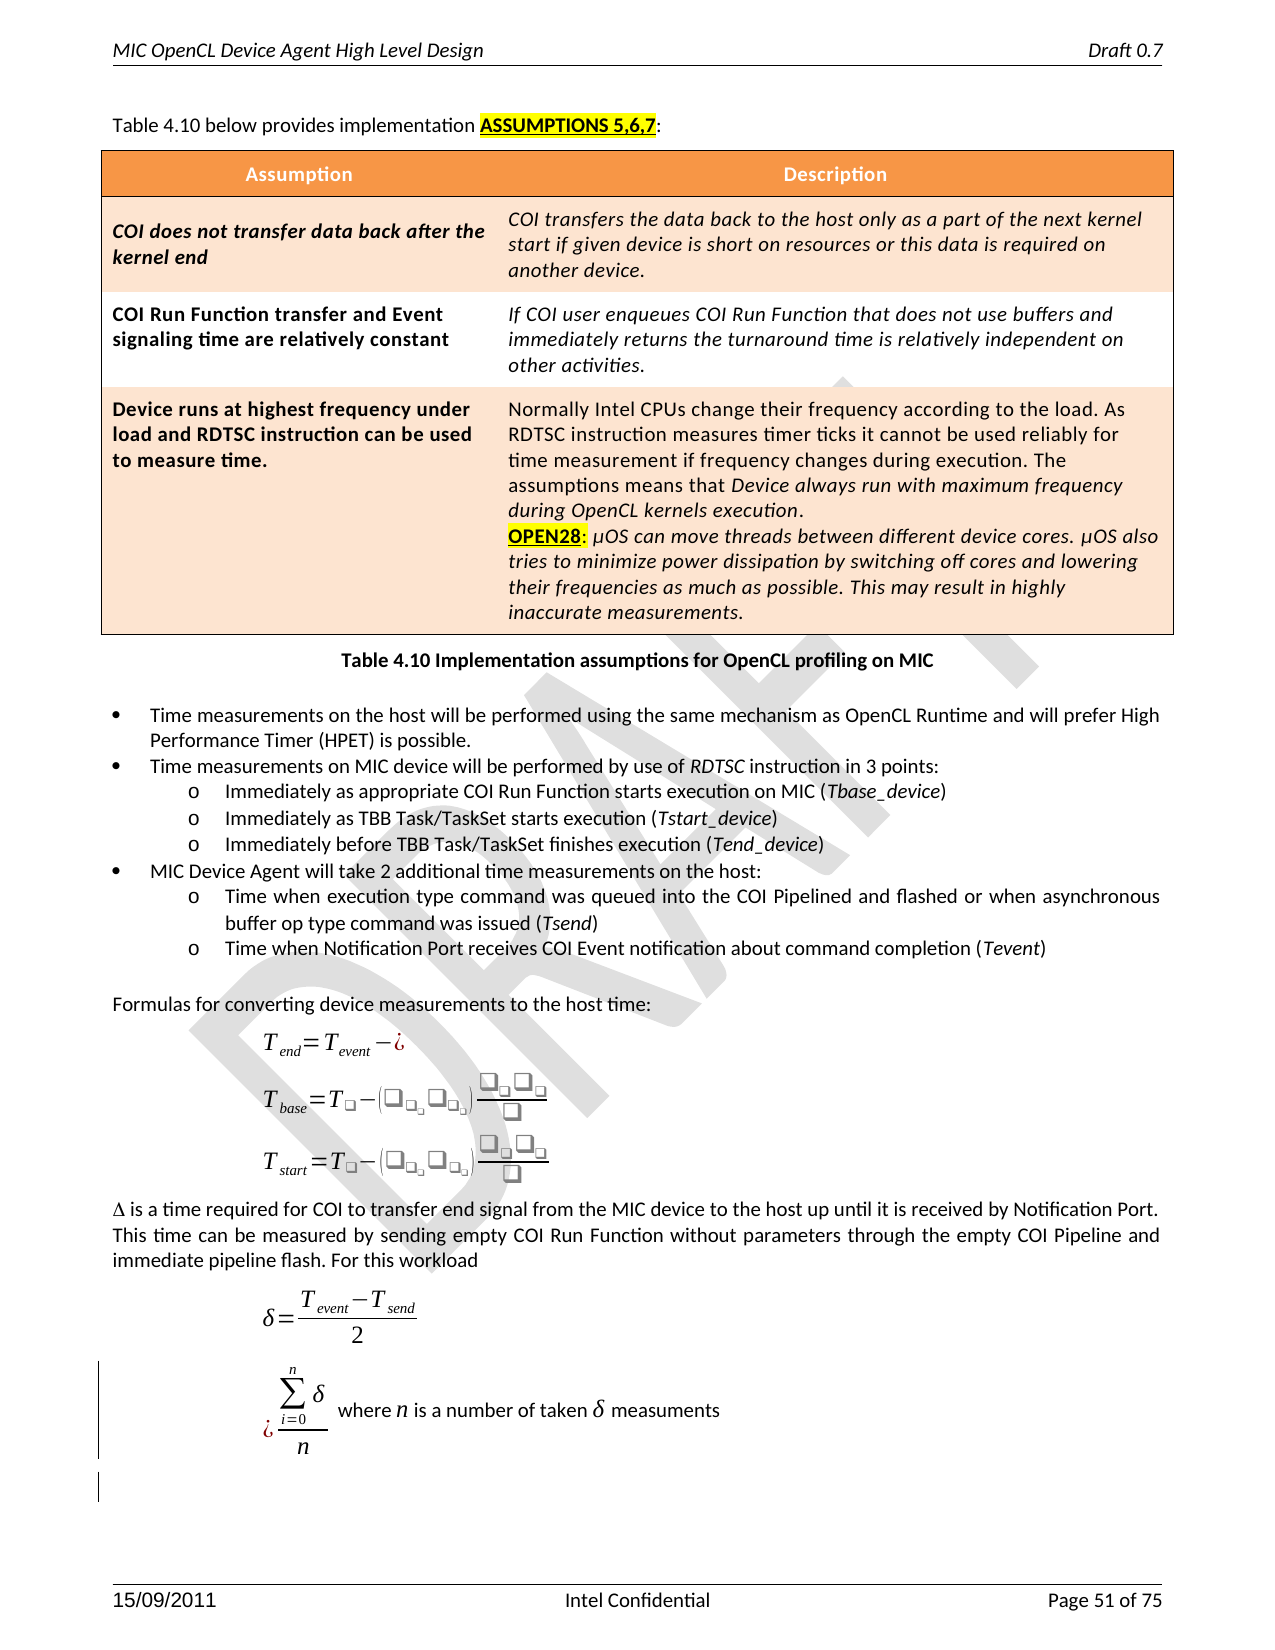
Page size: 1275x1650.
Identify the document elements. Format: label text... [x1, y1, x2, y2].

text Formulas for converting device measurements to the host time: [112, 1195, 1162, 1220]
list Time measurements on MIC device will be performed by use of RDTSC instruction in 3 points: [112, 782, 1162, 808]
table_header Assumption [102, 151, 497, 196]
table_cell If COI user enqueues COI Run Function that does not use buffers and immediately returns the turnaround time is relatively independent on other activities. [497, 292, 1173, 387]
list Time measurements on the host will be performed using the same mechanism as OpenCL Runtime and will prefer High Performance Timer (HPET) is possible. [112, 702, 1162, 753]
list Immediately before TBB Task/TaskSet finishes execution (Tend_device) [187, 948, 1162, 974]
list Time when Notification Port receives COI Event notification about command completion (Tevent) [187, 1139, 1162, 1166]
list MIC Device Agent will take 2 additional time measurements on the host: [112, 1004, 1162, 1029]
table_cell Normally Intel CPUs change their frequency according to the load. As RDTSC instruction measures timer ticks it cannot be used reliably for time measurement if frequency changes during execution. The assumptions means that Device always run with maximum frequency during OpenCL kernels execution. OPEN28: µOS can move threads between different device cores. µOS also tries to minimize power dissipation by switching off cores and lowering their frequencies as much as possible. This may result in highly inaccurate measurements. [497, 387, 1173, 634]
table_cell COI Run Function transfer and Event signaling time are relatively constant [102, 292, 497, 387]
list Immediately as TBB Task/TaskSet starts execution (Tstart_device) [187, 892, 1162, 919]
list Time when execution type command was queued into the COI Pipelined and flashed or when asynchronous buffer op type command was issued (Tsend) [187, 1058, 1162, 1110]
list Immediately as appropriate COI Run Function starts execution on MIC (Tbase_device) [187, 837, 1162, 863]
table_header Description [497, 151, 1173, 196]
table_cell COI does not transfer data back after the kernel end [102, 197, 497, 292]
table_cell Device runs at highest frequency under load and RDTSC instruction can be used to measure time. [102, 387, 497, 634]
table_cell COI transfers the data back to the host only as a part of the next kernel start if given device is short on resources or this data is required on another device. [497, 197, 1173, 292]
text below provides implementation ASSUMPTIONS 5,6,7: [112, 112, 1162, 138]
